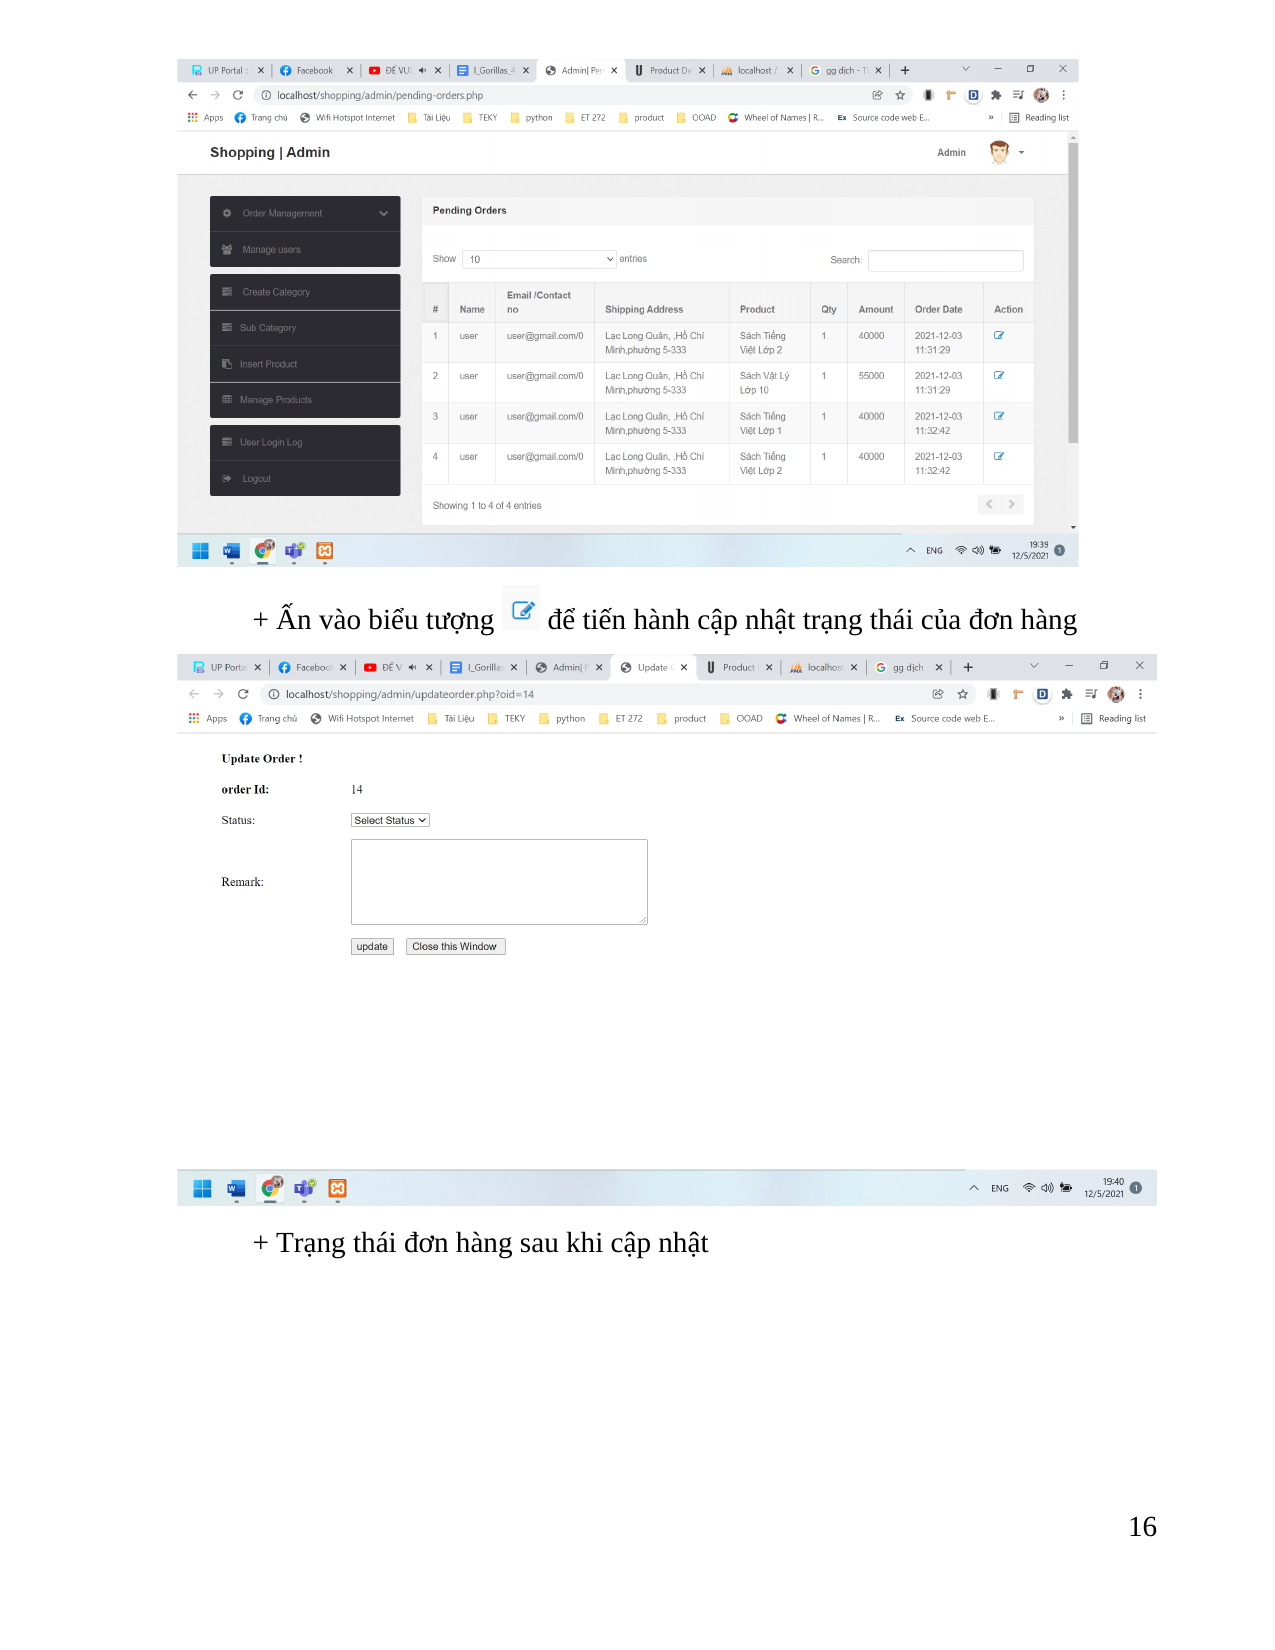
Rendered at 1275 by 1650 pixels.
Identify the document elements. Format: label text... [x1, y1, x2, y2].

text + Ấn vào biểu tượng để tiến hành cập nhật trạng thái của đơn hàng [252, 585, 1157, 635]
picture [177, 59, 1079, 567]
text + Trạng thái đơn hàng sau khi cập nhật [252, 1225, 1157, 1258]
picture [177, 654, 1157, 1206]
picture [501, 585, 540, 630]
